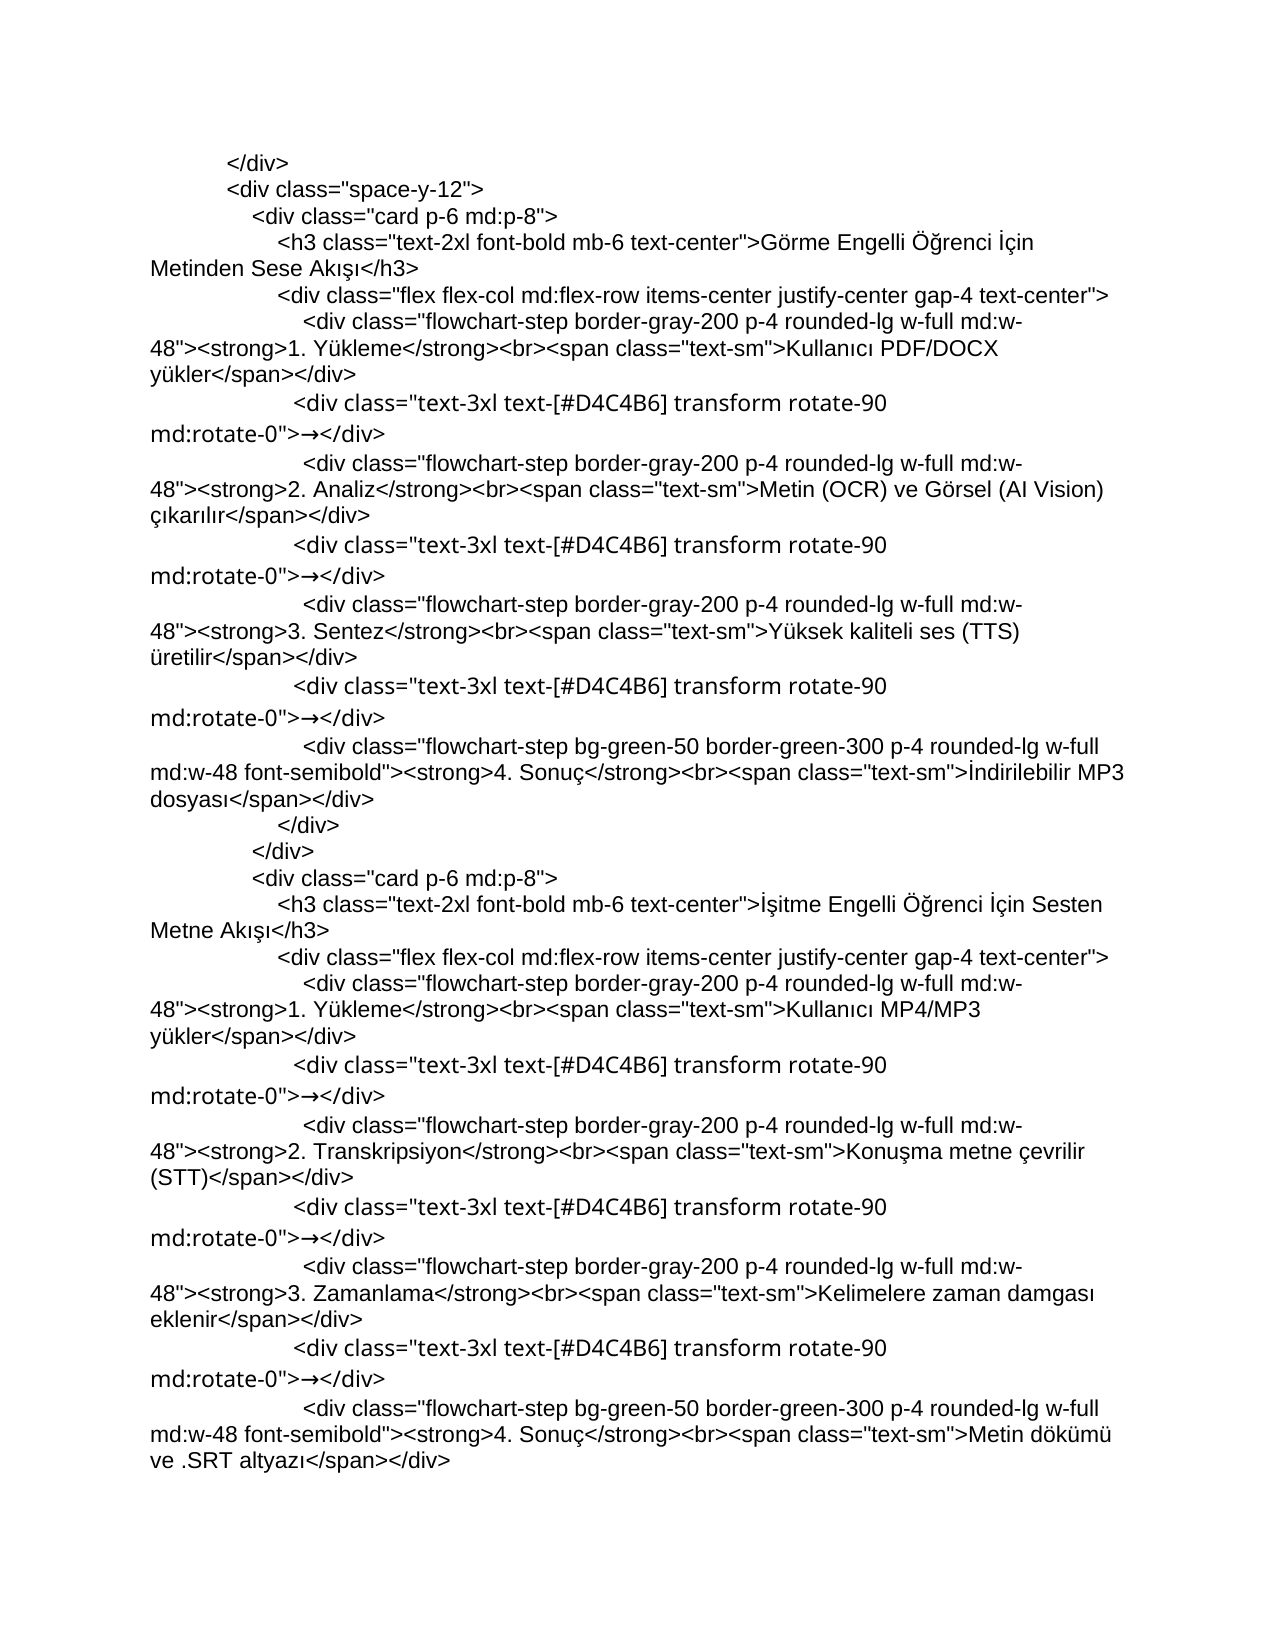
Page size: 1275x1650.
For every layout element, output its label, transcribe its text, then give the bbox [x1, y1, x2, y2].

text <div class="card p-6 md:p-8"> [150, 864, 1125, 891]
text <div class="text-3xl text-[#D4C4B6] transform rotate-90 md:rotate-0">→</div> [150, 1049, 1125, 1112]
text <div class="card p-6 md:p-8"> [150, 203, 1125, 229]
text <h3 class="text-2xl font-bold mb-6 text-center">İşitme Engelli Öğrenci İçin Sesten Metne Akışı</h3> [150, 891, 1125, 944]
text <div class="flex flex-col md:flex-row items-center justify-center gap-4 text-center"> [150, 944, 1125, 970]
text <div class="flowchart-step border-gray-200 p-4 rounded-lg w-full md:w-48"><strong>3. Sentez</strong><br><span class="text-sm">Yüksek kaliteli ses (TTS) üretilir</span></div> [150, 591, 1125, 670]
text <div class="flex flex-col md:flex-row items-center justify-center gap-4 text-center"> [150, 282, 1125, 308]
text <div class="flowchart-step bg-green-50 border-green-300 p-4 rounded-lg w-full md:w-48 font-semibold"><strong>4. Sonuç</strong><br><span class="text-sm">Metin dökümü ve .SRT altyazı</span></div> [150, 1395, 1125, 1474]
text </div> [150, 812, 1125, 838]
text <div class="text-3xl text-[#D4C4B6] transform rotate-90 md:rotate-0">→</div> [150, 1191, 1125, 1253]
text <div class="text-3xl text-[#D4C4B6] transform rotate-90 md:rotate-0">→</div> [150, 670, 1125, 733]
text <h3 class="text-2xl font-bold mb-6 text-center">Görme Engelli Öğrenci İçin Metinden Sese Akışı</h3> [150, 229, 1125, 282]
text <div class="flowchart-step border-gray-200 p-4 rounded-lg w-full md:w-48"><strong>2. Analiz</strong><br><span class="text-sm">Metin (OCR) ve Görsel (AI Vision) çıkarılır</span></div> [150, 450, 1125, 529]
text <div class="text-3xl text-[#D4C4B6] transform rotate-90 md:rotate-0">→</div> [150, 387, 1125, 450]
text <div class="flowchart-step border-gray-200 p-4 rounded-lg w-full md:w-48"><strong>1. Yükleme</strong><br><span class="text-sm">Kullanıcı MP4/MP3 yükler</span></div> [150, 970, 1125, 1049]
text </div> [150, 838, 1125, 864]
text <div class="flowchart-step border-gray-200 p-4 rounded-lg w-full md:w-48"><strong>3. Zamanlama</strong><br><span class="text-sm">Kelimelere zaman damgası eklenir</span></div> [150, 1253, 1125, 1332]
text </div> [150, 150, 1125, 176]
text <div class="flowchart-step border-gray-200 p-4 rounded-lg w-full md:w-48"><strong>2. Transkripsiyon</strong><br><span class="text-sm">Konuşma metne çevrilir (STT)</span></div> [150, 1112, 1125, 1191]
text <div class="text-3xl text-[#D4C4B6] transform rotate-90 md:rotate-0">→</div> [150, 529, 1125, 591]
text <div class="flowchart-step border-gray-200 p-4 rounded-lg w-full md:w-48"><strong>1. Yükleme</strong><br><span class="text-sm">Kullanıcı PDF/DOCX yükler</span></div> [150, 308, 1125, 387]
text <div class="flowchart-step bg-green-50 border-green-300 p-4 rounded-lg w-full md:w-48 font-semibold"><strong>4. Sonuç</strong><br><span class="text-sm">İndirilebilir MP3 dosyası</span></div> [150, 733, 1125, 812]
text <div class="text-3xl text-[#D4C4B6] transform rotate-90 md:rotate-0">→</div> [150, 1332, 1125, 1395]
text <div class="space-y-12"> [150, 176, 1125, 203]
